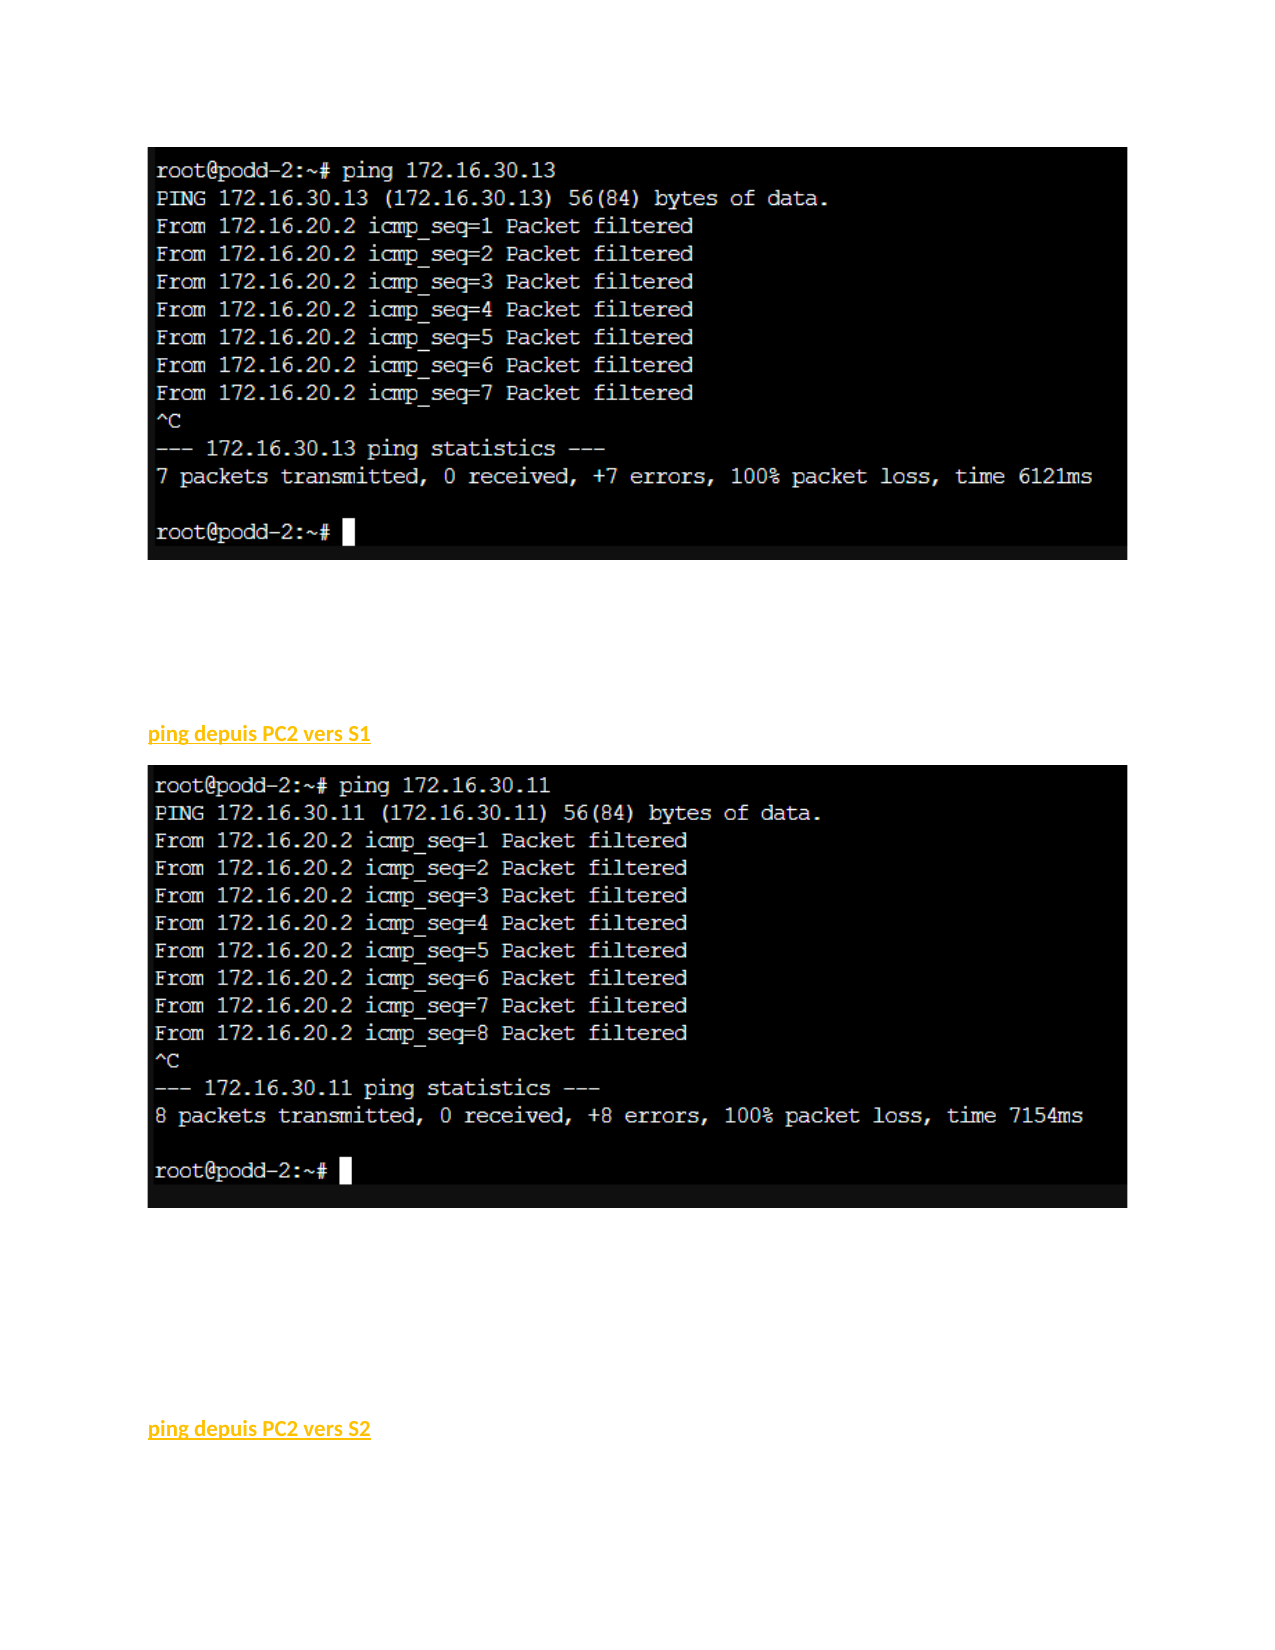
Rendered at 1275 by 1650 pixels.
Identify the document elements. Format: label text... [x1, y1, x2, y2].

text ping depuis PC2 vers S1 [148, 719, 1127, 747]
text ping depuis PC2 vers S2 [148, 1414, 1127, 1442]
picture [147, 147, 1128, 560]
picture [147, 765, 1128, 1208]
